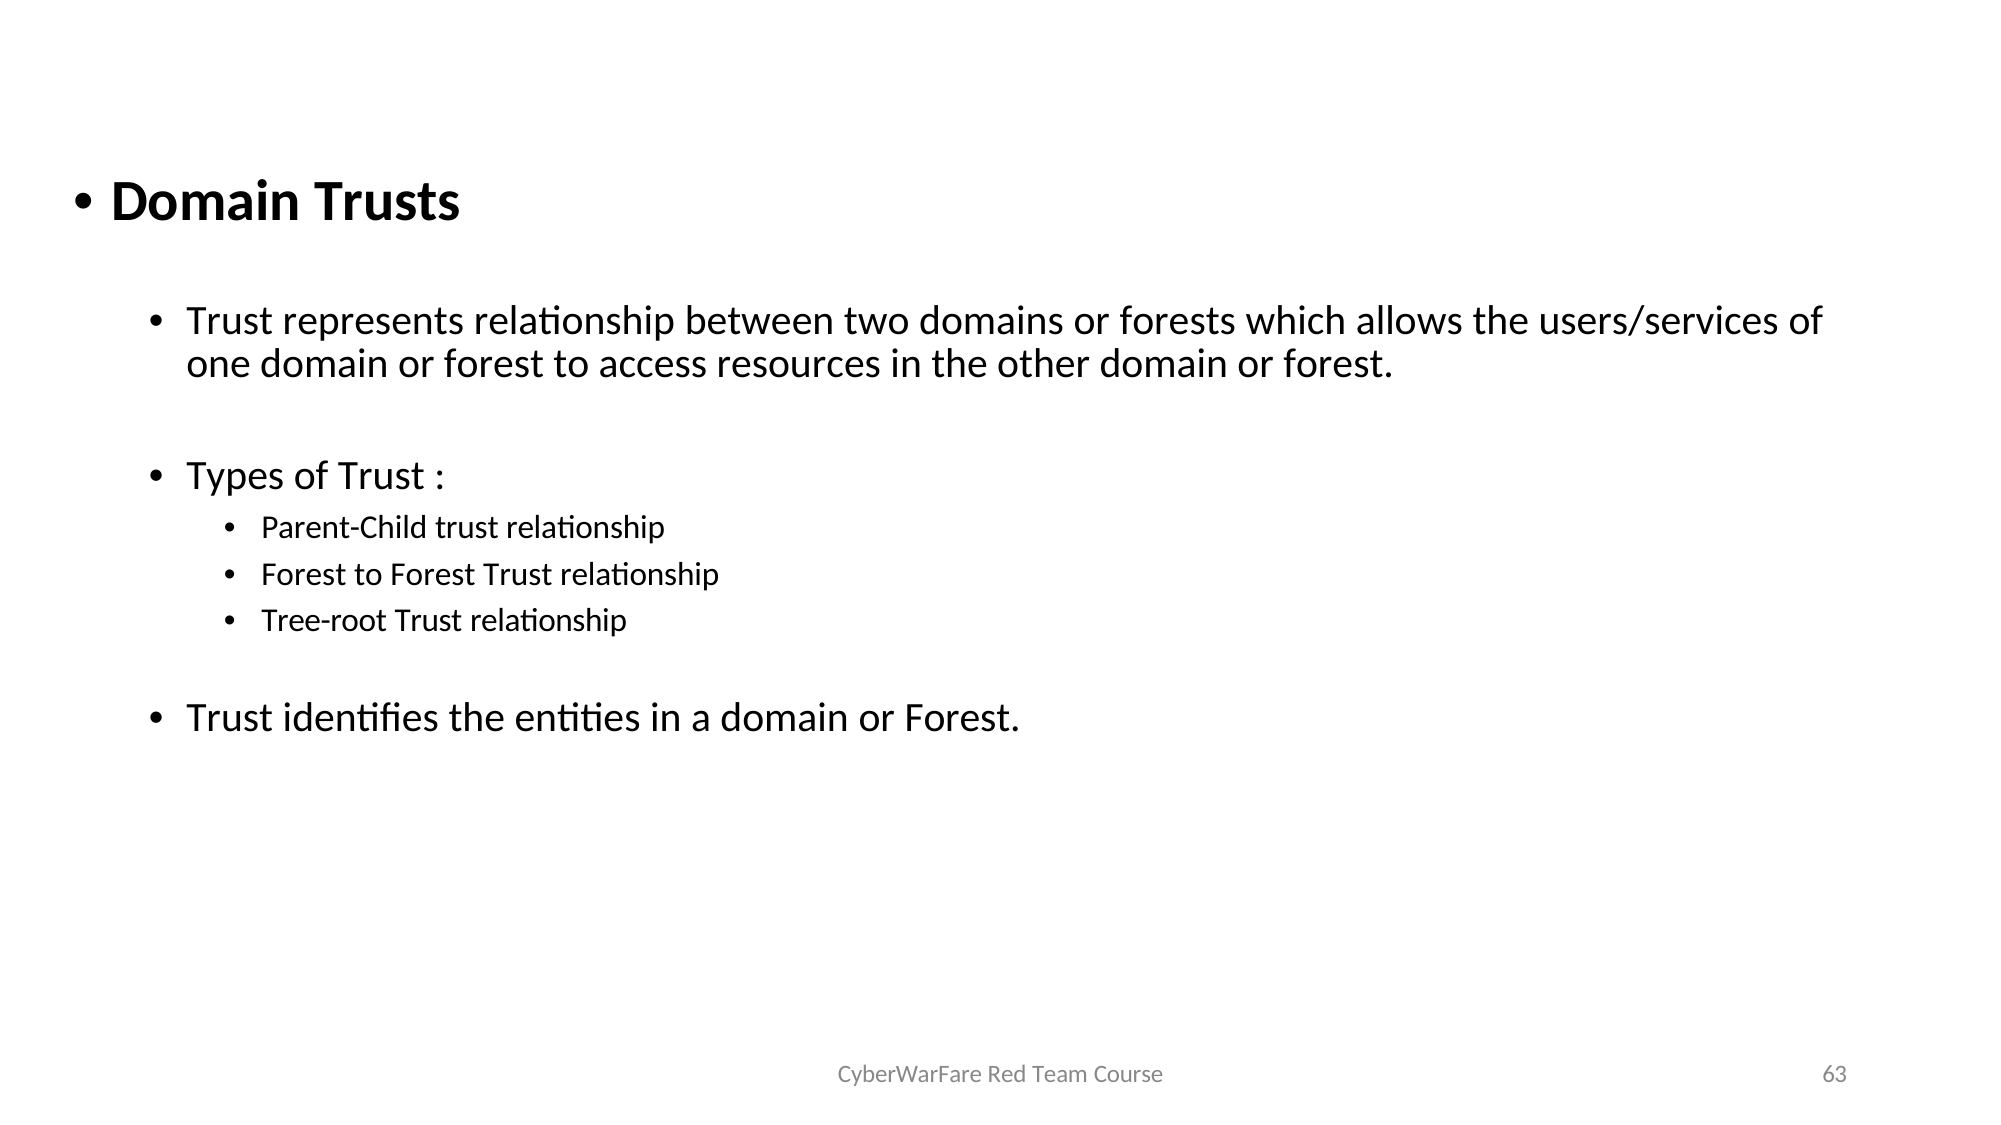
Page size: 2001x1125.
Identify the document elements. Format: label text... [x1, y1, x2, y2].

list Tree-root Trust relationship [223, 599, 2000, 640]
subtitle Domain Trusts [73, 163, 2000, 235]
list Trust represents relationship between two domains or forests which allows the users/services of one domain or forest to access resources in the other domain or forest. [148, 299, 1890, 388]
list Parent-Child trust relationship [223, 506, 2000, 547]
list Types of Trust : [148, 449, 2000, 500]
list Forest to Forest Trust relationship [223, 553, 2000, 593]
list Trust identifies the entities in a domain or Forest. [148, 691, 2000, 742]
